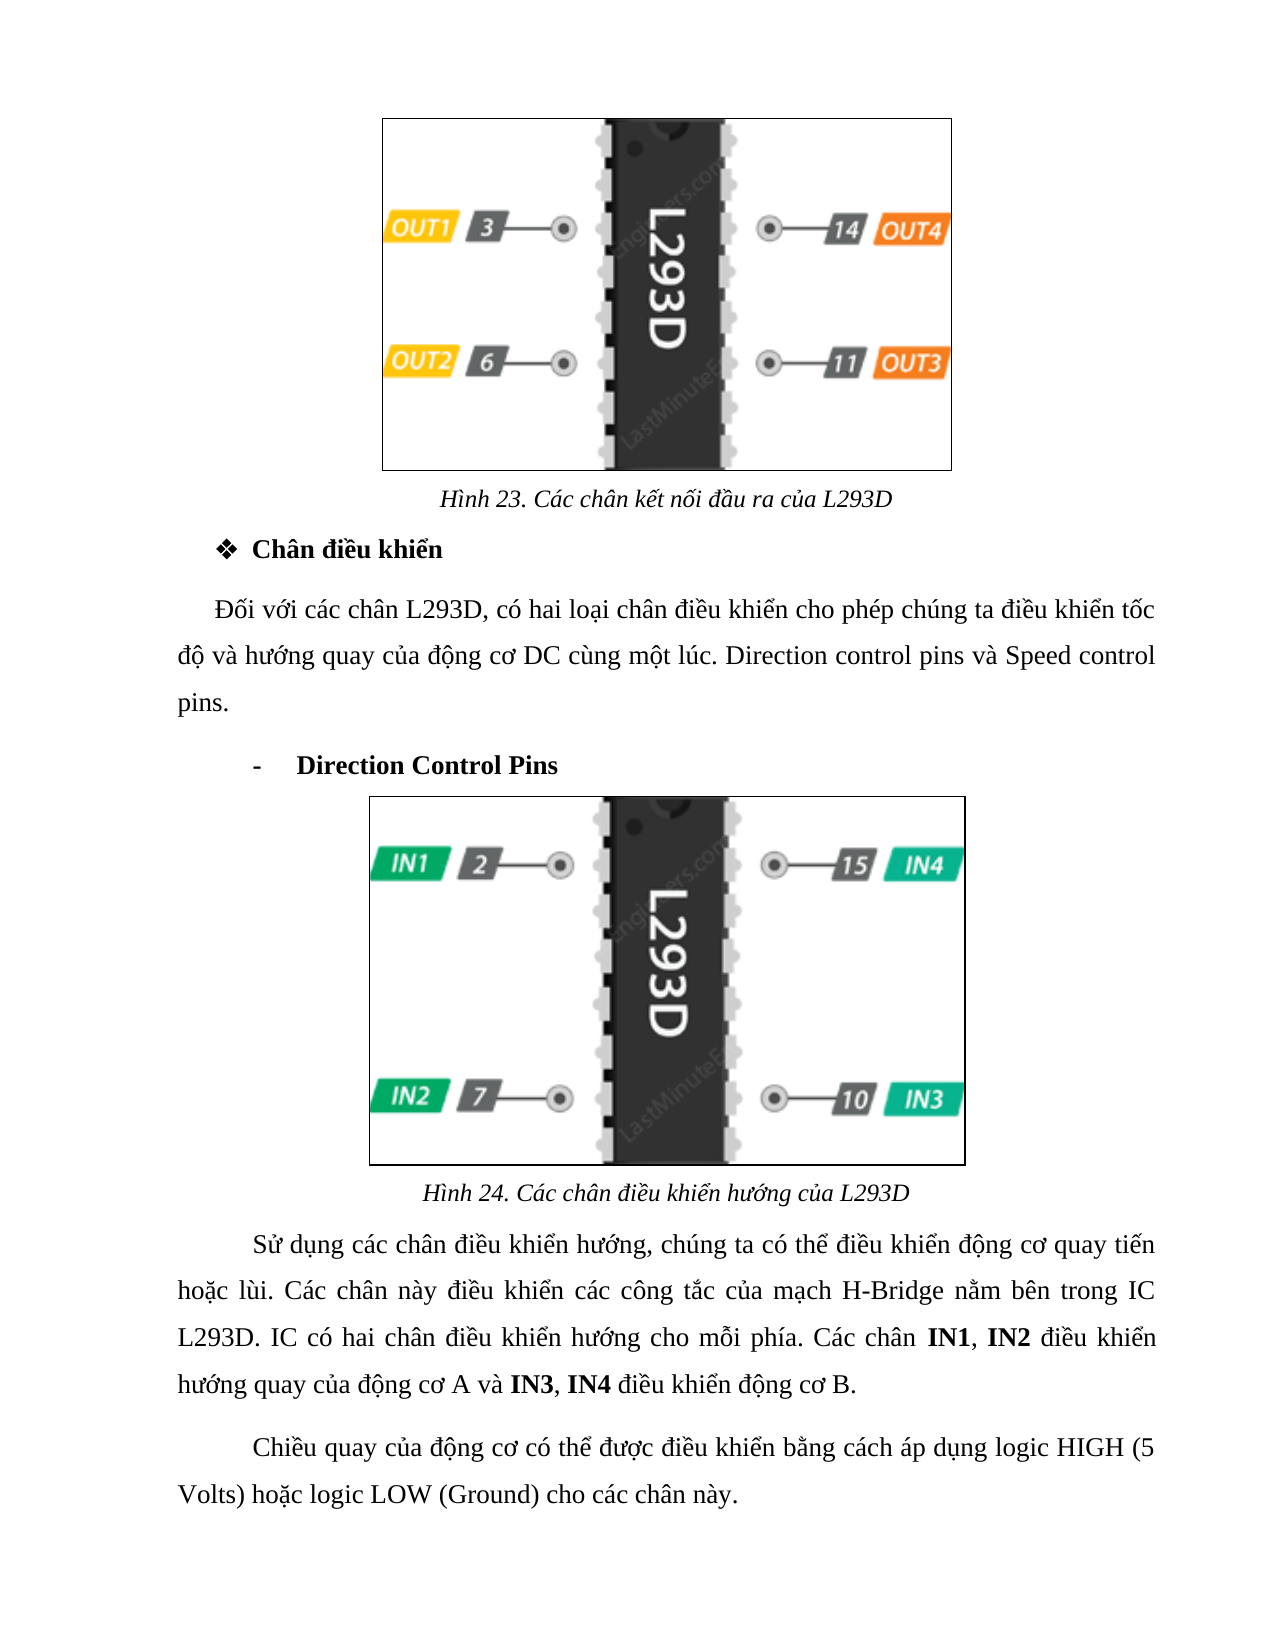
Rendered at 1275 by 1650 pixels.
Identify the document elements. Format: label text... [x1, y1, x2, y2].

text Hình . Các chân điều khiển hướng của L293D [177, 1178, 1157, 1207]
list Chân điều khiển [214, 533, 1157, 564]
text Đối với các chân L293D, có hai loại chân điều khiển cho phép chúng ta điều khiển tốc độ và hướng quay của động cơ DC cùng một lúc. Direction control pins và Speed control pins. [177, 593, 1157, 717]
text Sử dụng các chân điều khiển hướng, chúng ta có thể điều khiển động cơ quay tiến hoặc lùi. Các chân này điều khiển các công tắc của mạch H-Bridge nằm bên trong IC L293D. IC có hai chân điều khiển hướng cho mỗi phía. Các chân IN1, IN2 điều khiển hướng quay của động cơ A và IN3, IN4 điều khiển động cơ B. [177, 1228, 1157, 1399]
text Chiều quay của động cơ có thể được điều khiển bằng cách áp dụng logic HIGH (5 Volts) hoặc logic LOW (Ground) cho các chân này. [177, 1431, 1157, 1509]
picture [383, 119, 951, 470]
text Hình . Các chân kết nối đầu ra của L293D [177, 484, 1157, 512]
picture [370, 797, 964, 1164]
list Direction Control Pins [252, 749, 1157, 781]
